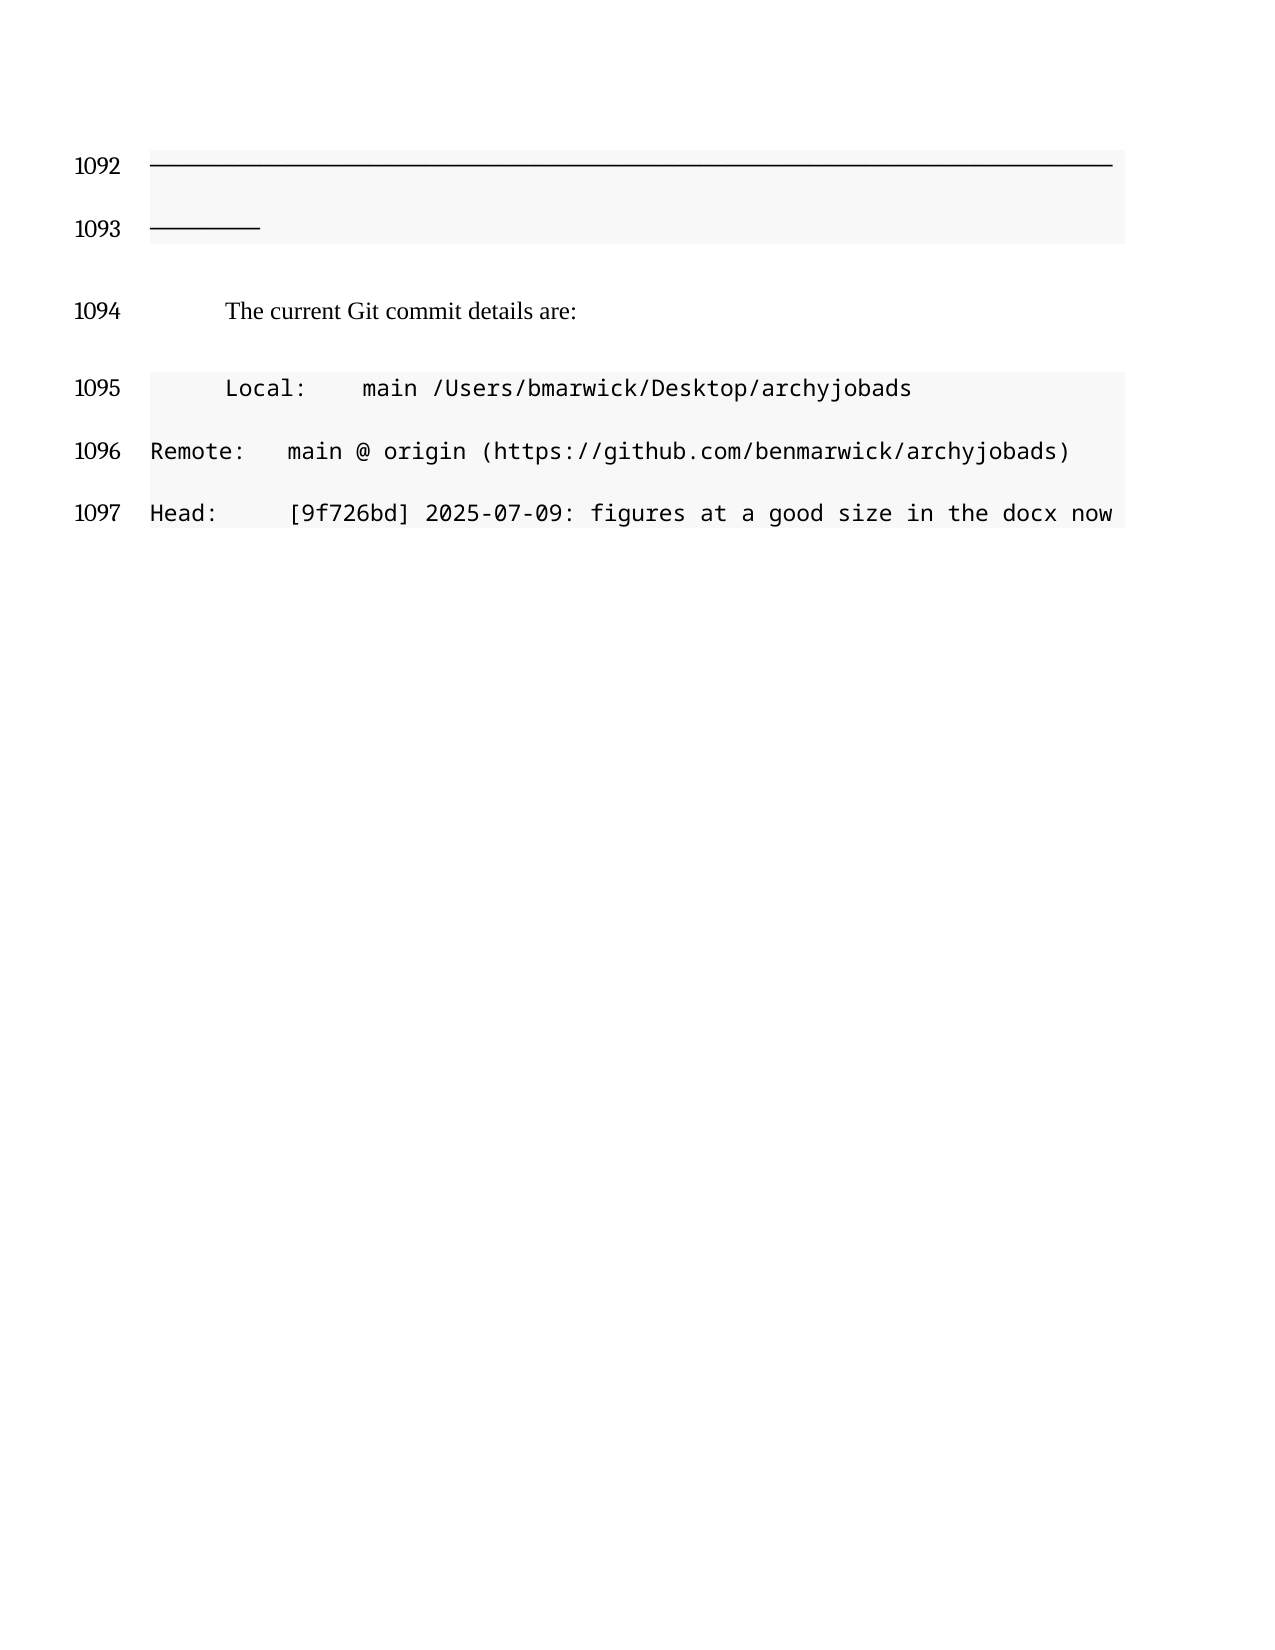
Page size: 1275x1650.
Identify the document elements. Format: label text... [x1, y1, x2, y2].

text The current Git commit details are: [150, 296, 1125, 324]
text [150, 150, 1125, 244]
text Local: main /Users/bmarwick/Desktop/archyjobads Remote: main @ origin (https://github.com/benmarwick/archyjobads) Head: [9f726bd] 2025-07-09: figures at a good size in the docx now [150, 372, 1125, 528]
